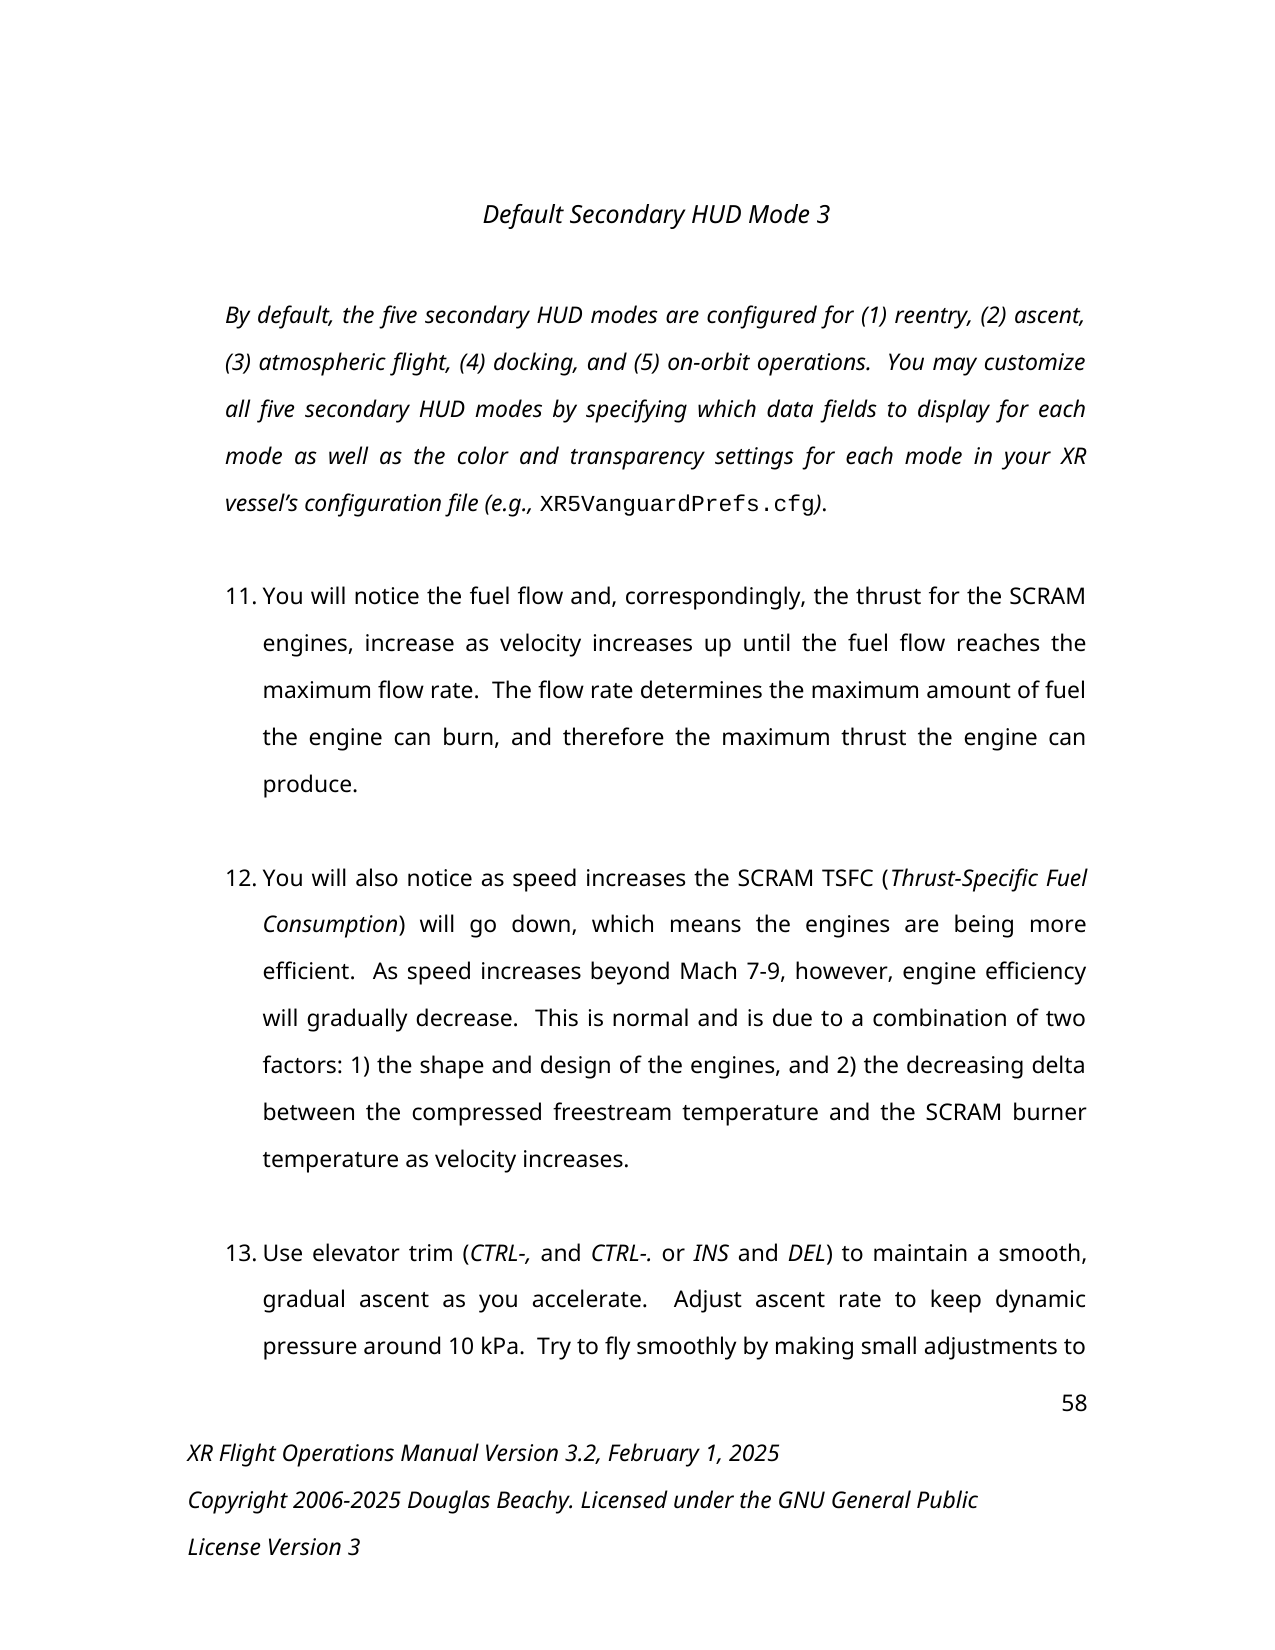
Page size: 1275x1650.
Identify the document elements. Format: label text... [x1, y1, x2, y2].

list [225, 1237, 1087, 1362]
list You will notice the fuel flow and, correspondingly, the thrust for the SCRAM engines, increase as velocity increases up until the fuel flow reaches the maximum flow rate. The flow rate determines the maximum amount of fuel the engine can burn, and therefore the maximum thrust the engine can produce. [225, 580, 1087, 799]
text By default, the five secondary HUD modes are configured for (1) reentry, (2) ascent, (3) atmospheric flight, (4) docking, and (5) on-orbit operations. You may customize all five secondary HUD modes by specifying which data fields to display for each mode as well as the color and transparency settings for each mode in your XR vessel’s configuration file (e.g., XR5VanguardPrefs.cfg). [225, 299, 1087, 518]
list You will also notice as speed increases the SCRAM TSFC (Thrust-Specific Fuel Consumption) will go down, which means the engines are being more efficient. As speed increases beyond Mach 7-9, however, engine efficiency will gradually decrease. This is normal and is due to a combination of two factors: 1) the shape and design of the engines, and 2) the decreasing delta between the compressed freestream temperature and the SCRAM burner temperature as velocity increases. [225, 862, 1087, 1174]
text Default Secondary HUD Mode 3 [225, 197, 1087, 231]
